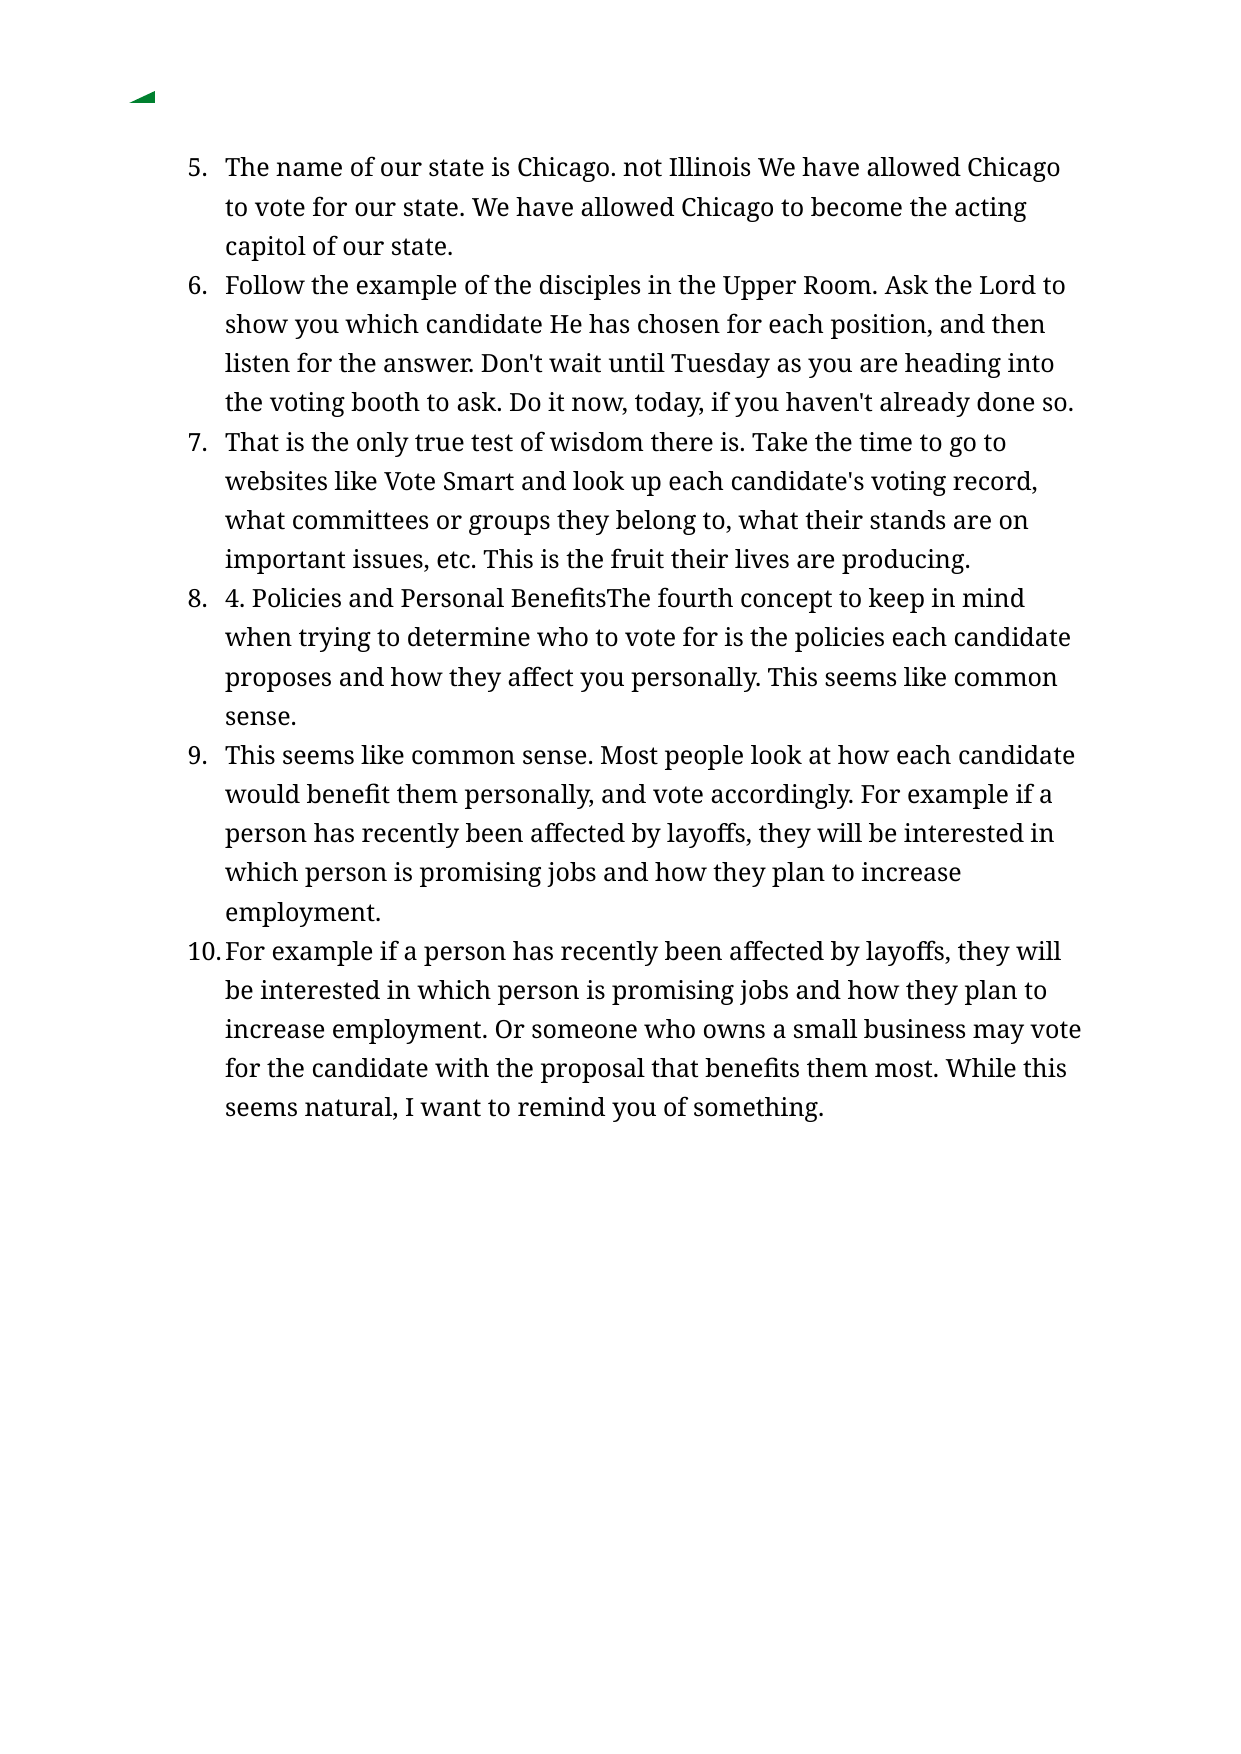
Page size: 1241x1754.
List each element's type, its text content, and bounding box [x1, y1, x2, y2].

list That is the only true test of wisdom there is. Take the time to go to websites like Vote Smart and look up each candidate's voting record, what committees or groups they belong to, what their stands are on important issues, etc. This is the fruit their lives are producing. [187, 424, 1090, 576]
list Follow the example of the disciples in the Upper Room. Ask the Lord to show you which candidate He has chosen for each position, and then listen for the answer. Don't wait until Tuesday as you are heading into the voting booth to ask. Do it now, today, if you haven't already done so. [187, 267, 1090, 419]
list This seems like common sense. Most people look at how each candidate would benefit them personally, and vote accordingly. For example if a person has recently been affected by layoffs, they will be interested in which person is promising jobs and how they plan to increase employment. [187, 737, 1090, 928]
list 4. Policies and Personal BenefitsThe fourth concept to keep in mind when trying to determine who to vote for is the policies each candidate proposes and how they affect you personally. This seems like common sense. [187, 581, 1090, 732]
list For example if a person has recently been affected by layoffs, they will be interested in which person is promising jobs and how they plan to increase employment. Or someone who owns a small business may vote for the candidate with the proposal that benefits them most. While this seems natural, I want to remind you of something. [187, 933, 1090, 1124]
list The name of our state is Chicago. not Illinois We have allowed Chicago to vote for our state. We have allowed Chicago to become the acting capitol of our state. [187, 150, 1090, 262]
